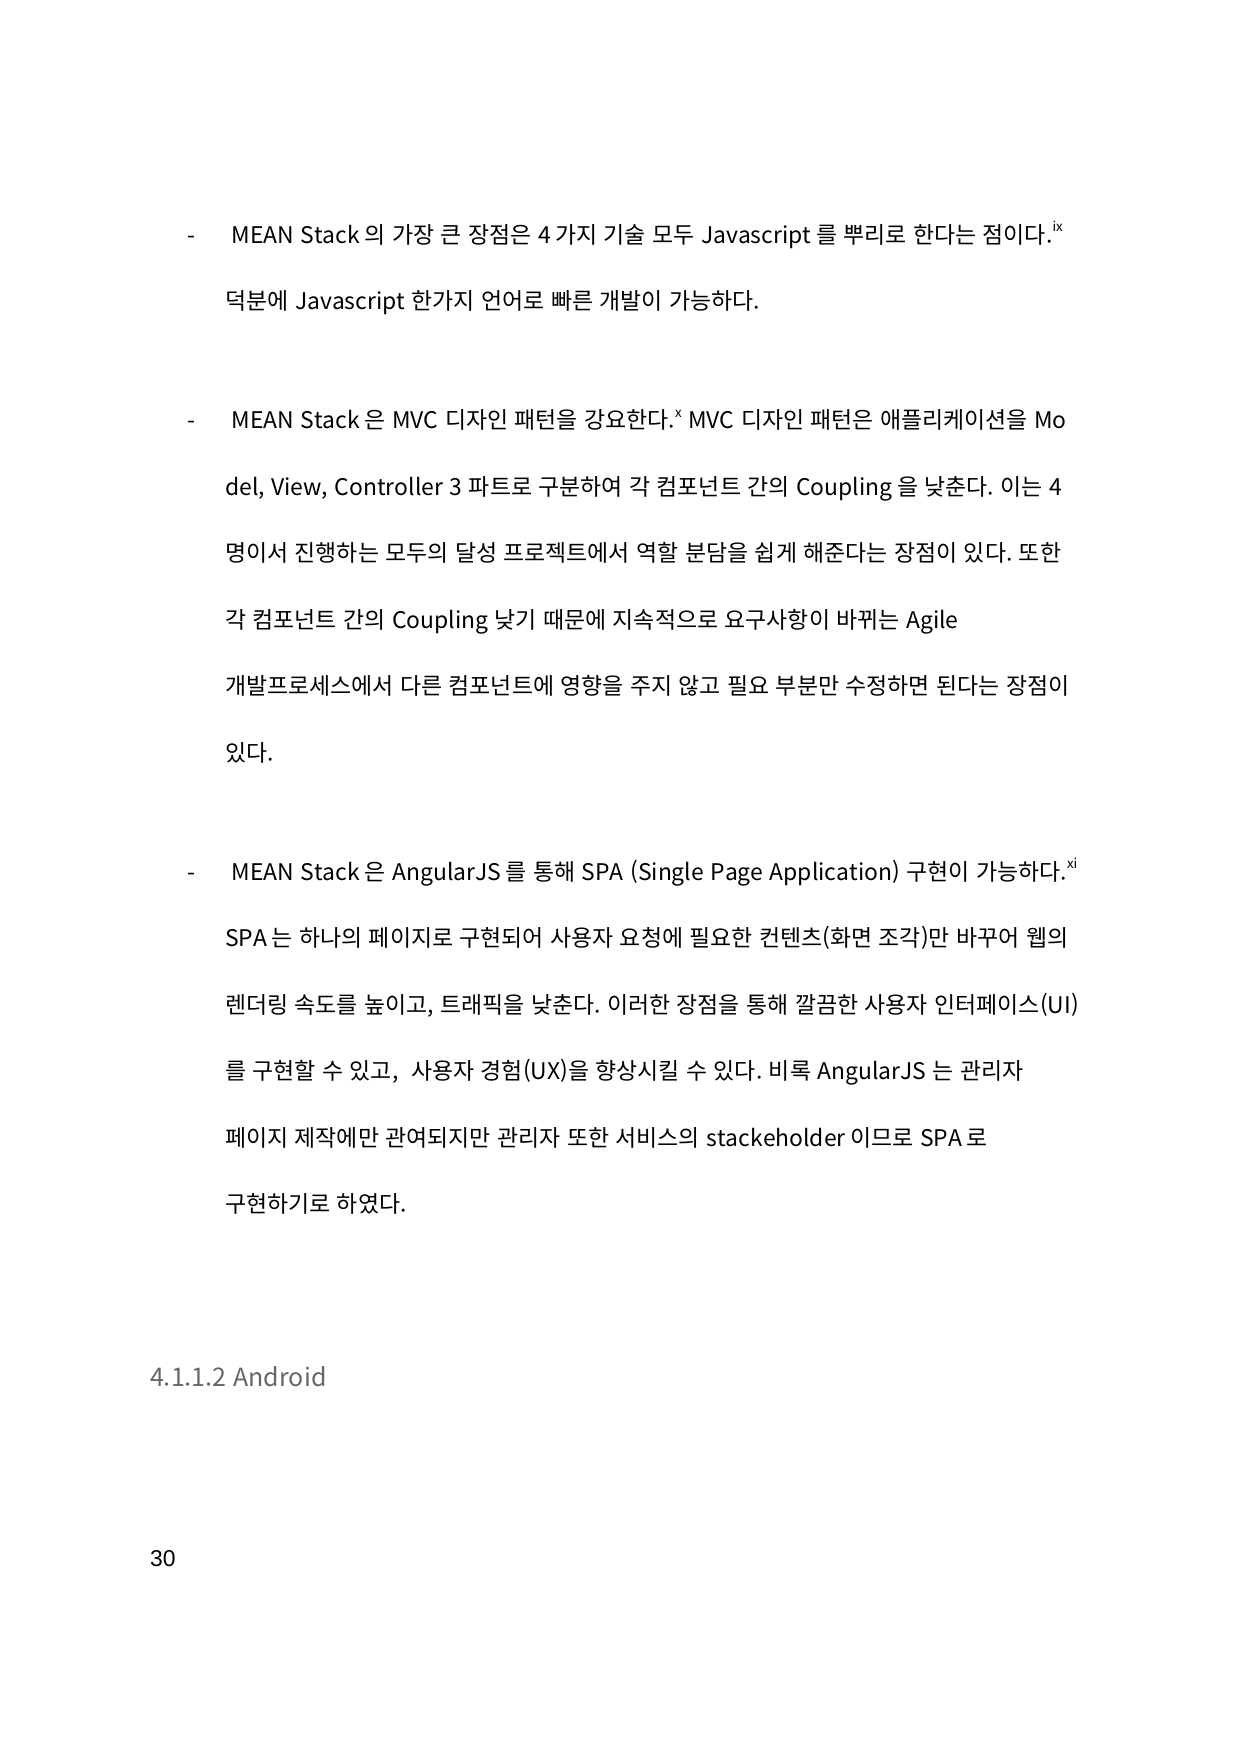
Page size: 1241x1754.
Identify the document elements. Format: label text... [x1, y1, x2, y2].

subtitle 4.1.1.2 Android [150, 1358, 1080, 1394]
list MEAN Stack은 MVC 디자인 패턴을 강요한다. MVC 디자인 패턴은 애플리케이션을 Model, View, Controller 3 파트로 구분하여 각 컴포넌트 간의 Coupling을 낮춘다. 이는 4명이서 진행하는 모두의 달성 프로젝트에서 역할 분담을 쉽게 해준다는 장점이 있다. 또한 각 컴포넌트 간의 Coupling 낮기 때문에 지속적으로 요구사항이 바뀌는 Agile 개발프로세스에서 다른 컴포넌트에 영향을 주지 않고 필요 부분만 수정하면 된다는 장점이 있다. [187, 402, 1080, 768]
list MEAN Stack의 가장 큰 장점은 4가지 기술 모두 Javascript를 뿌리로 한다는 점이다. 덕분에 Javascript 한가지 언어로 빠른 개발이 가능하다. [187, 216, 1080, 316]
list MEAN Stack은 AngularJS를 통해 SPA (Single Page Application) 구현이 가능하다. SPA는 하나의 페이지로 구현되어 사용자 요청에 필요한 컨텐츠(화면 조각)만 바꾸어 웹의 렌더링 속도를 높이고, 트래픽을 낮춘다. 이러한 장점을 통해 깔끔한 사용자 인터페이스(UI)를 구현할 수 있고, 사용자 경험(UX)을 향상시킬 수 있다. 비록 AngularJS 는 관리자 페이지 제작에만 관여되지만 관리자 또한 서비스의 stackeholder이므로 SPA로 구현하기로 하였다. [187, 853, 1080, 1219]
